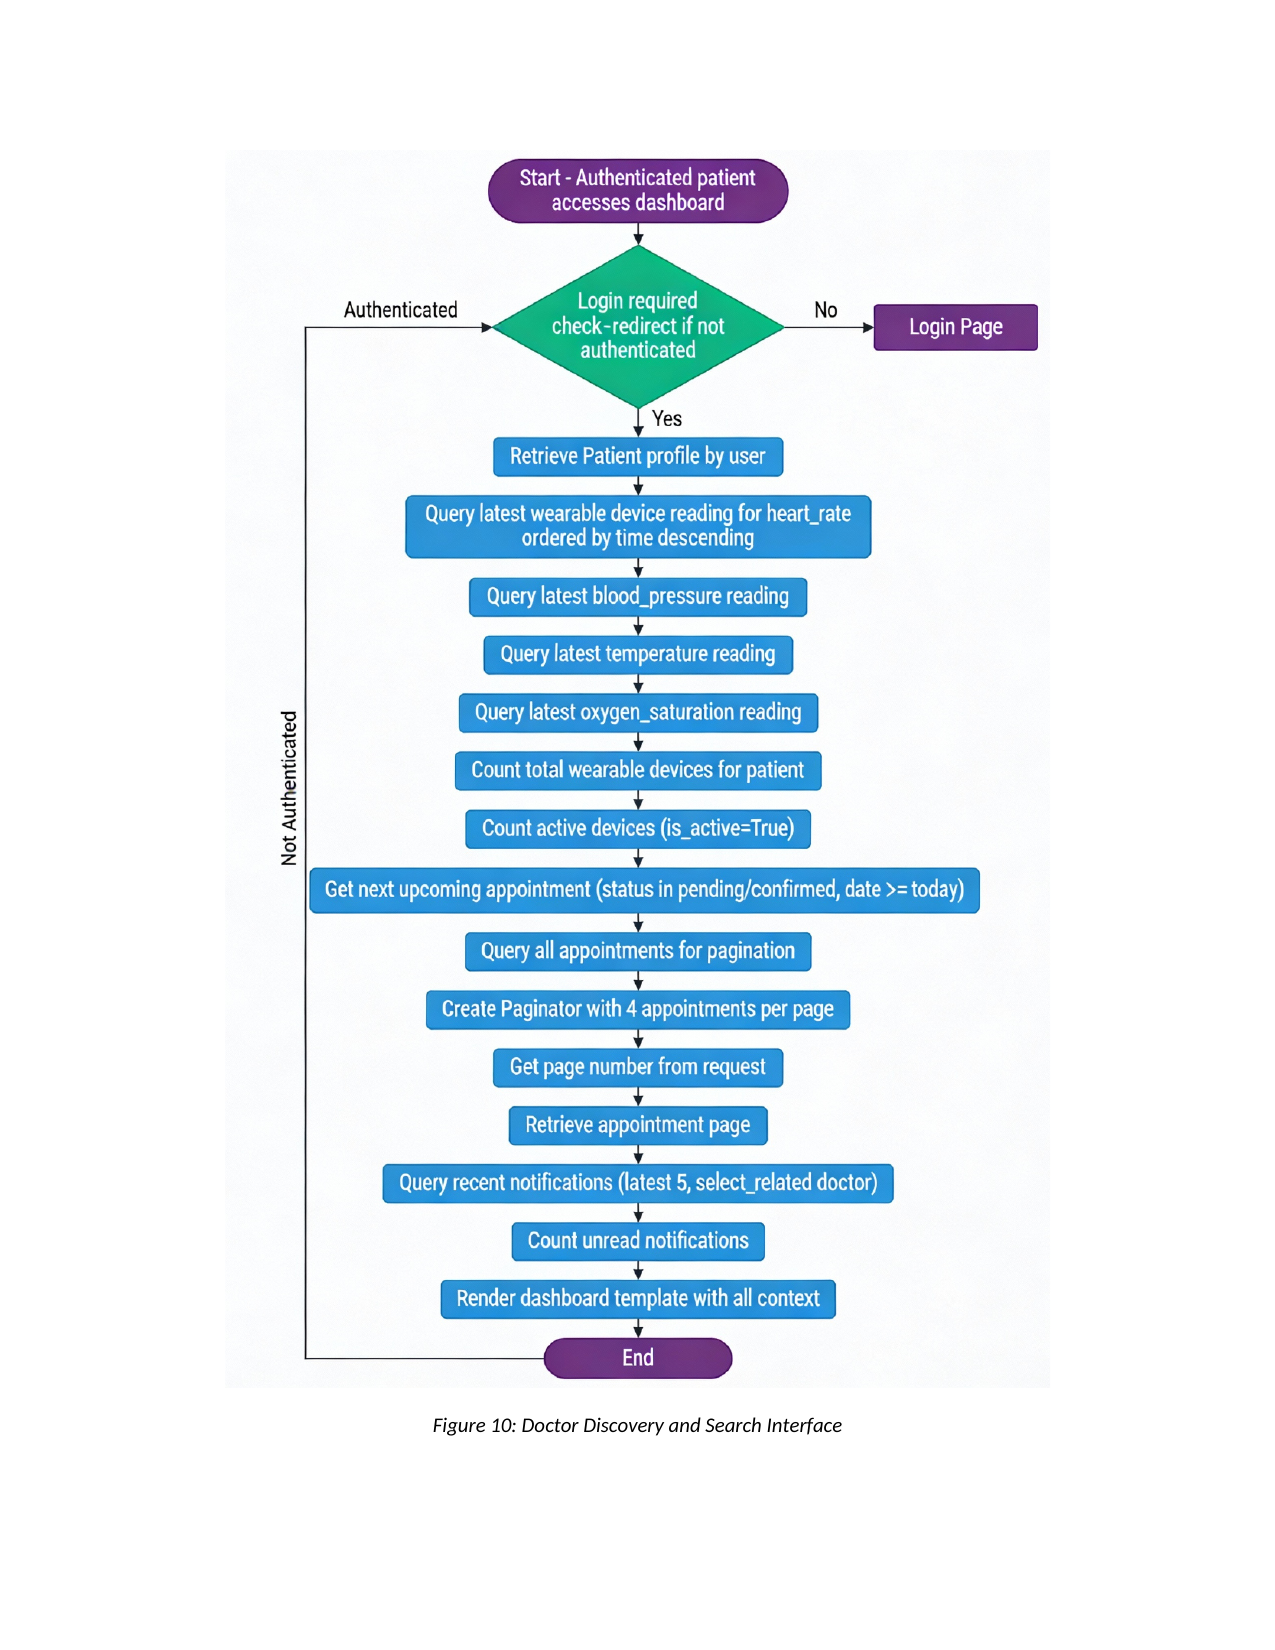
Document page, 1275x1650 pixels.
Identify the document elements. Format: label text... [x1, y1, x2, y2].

text Figure 10: Doctor Discovery and Search Interface [187, 1412, 1087, 1438]
picture [225, 150, 1050, 1388]
